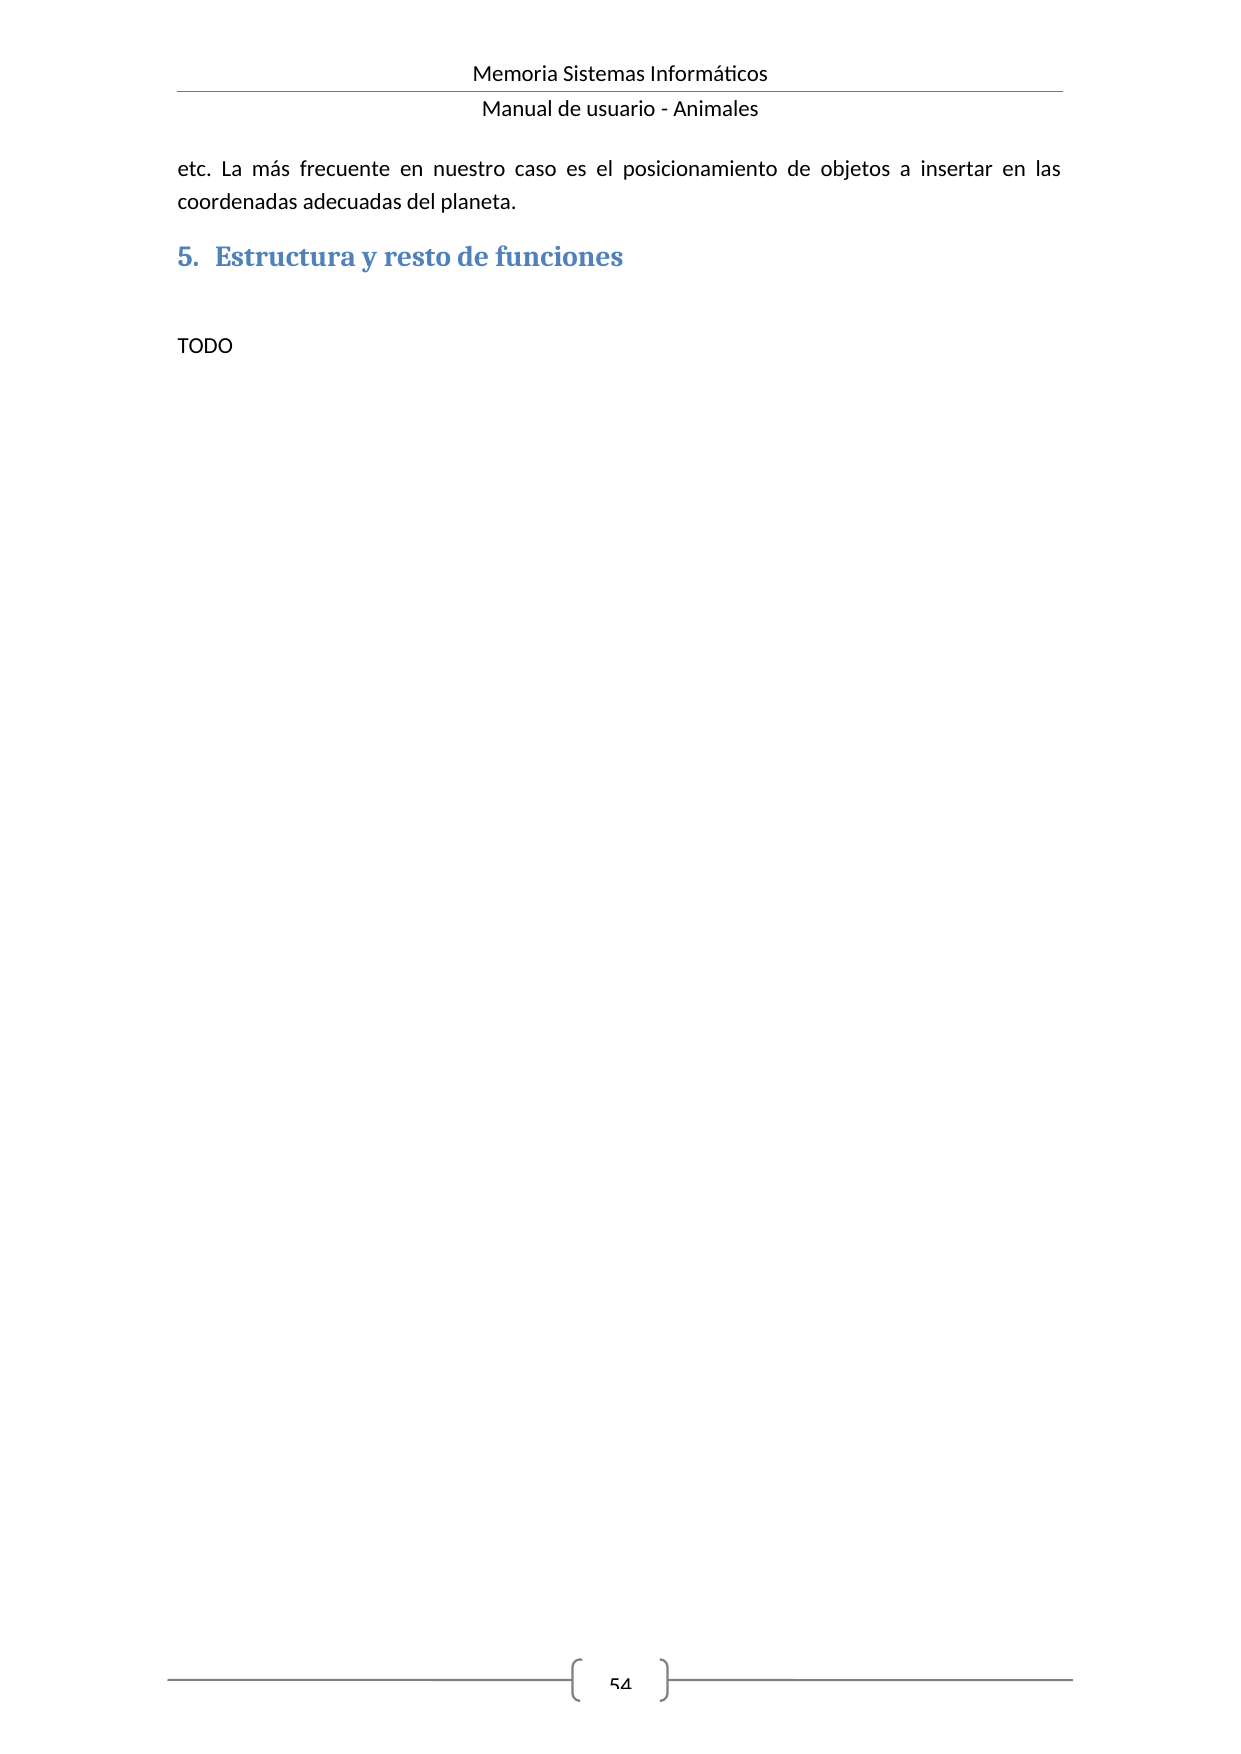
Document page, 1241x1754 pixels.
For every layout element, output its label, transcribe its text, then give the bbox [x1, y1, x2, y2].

subtitle Estructura y resto de funciones [177, 240, 1063, 273]
text TODO [177, 331, 1063, 359]
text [177, 154, 1063, 215]
